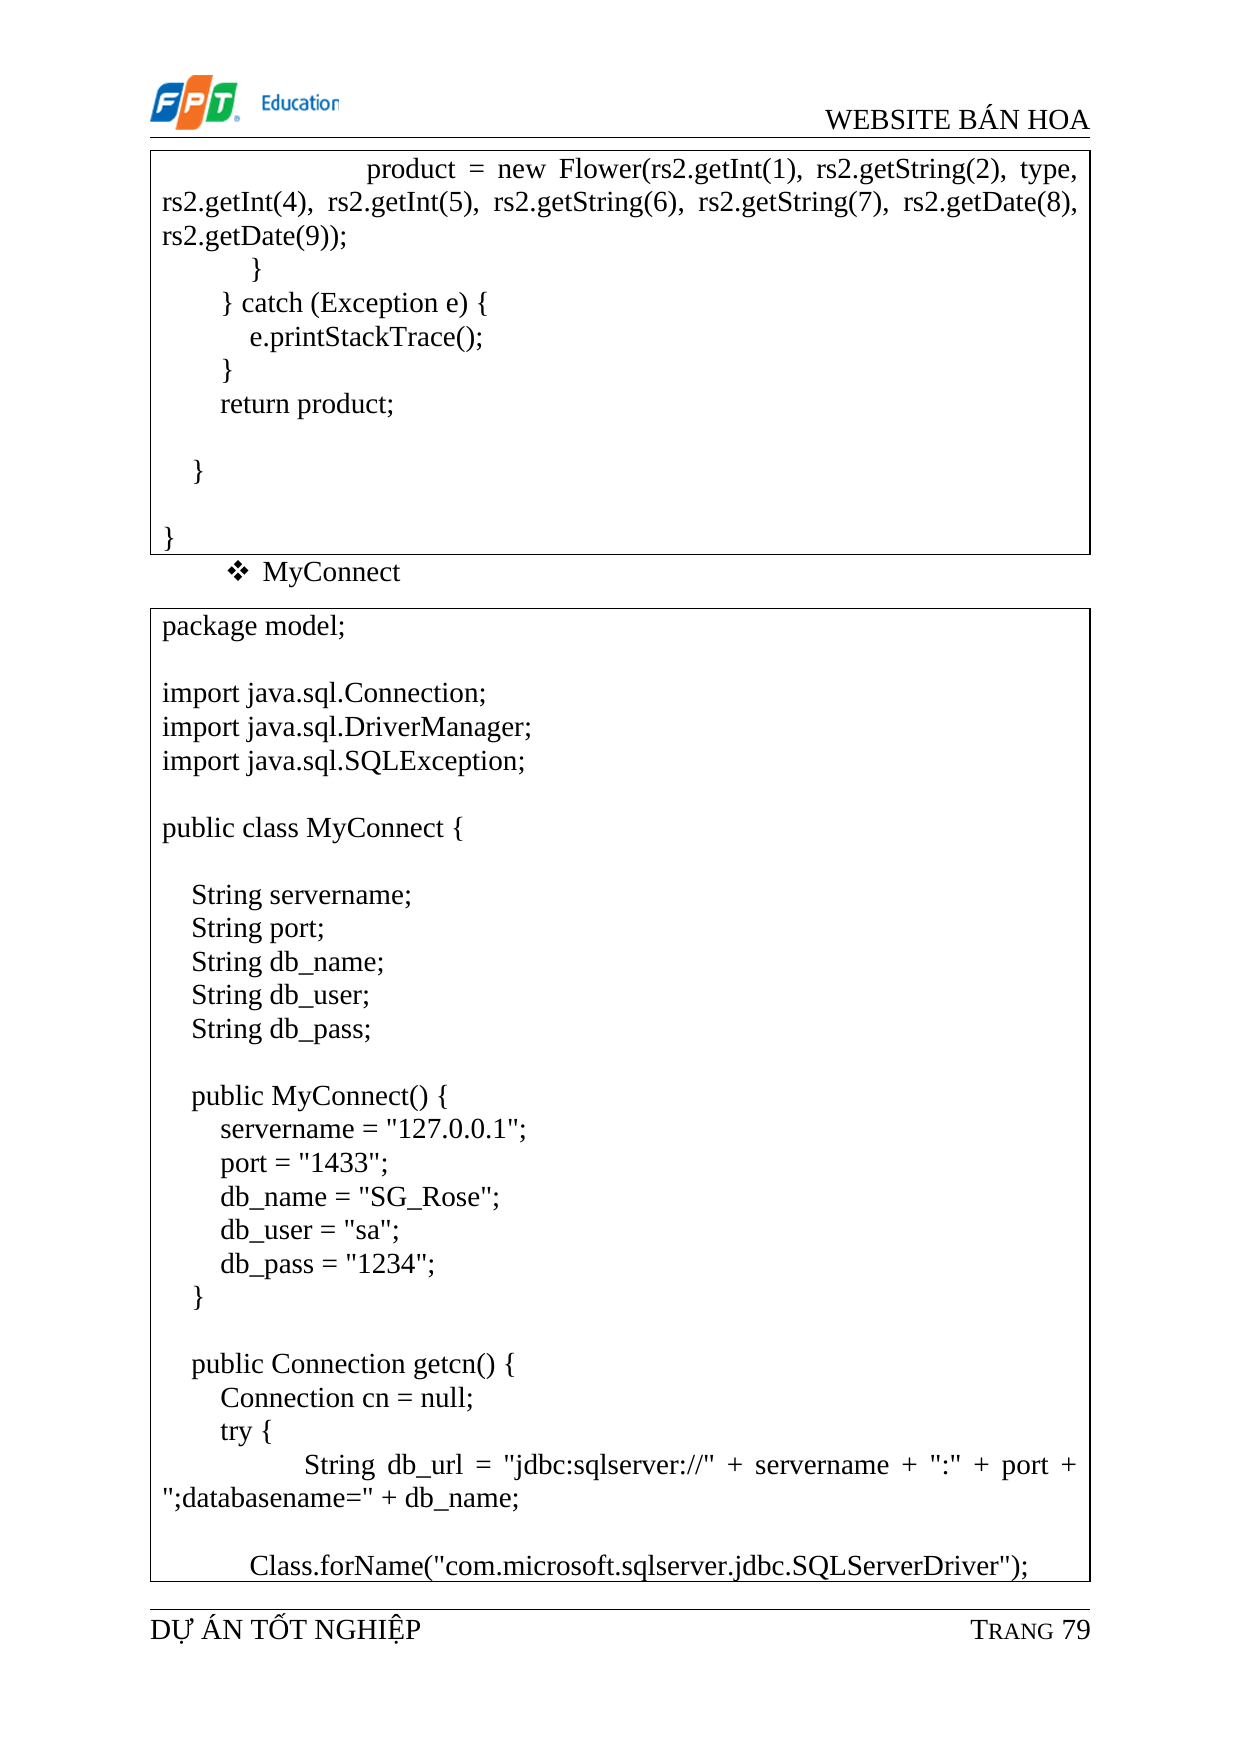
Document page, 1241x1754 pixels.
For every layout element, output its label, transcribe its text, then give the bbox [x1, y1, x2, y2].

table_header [151, 609, 1089, 1581]
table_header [151, 151, 1089, 553]
picture [150, 75, 339, 130]
list MyConnect [225, 555, 1090, 588]
